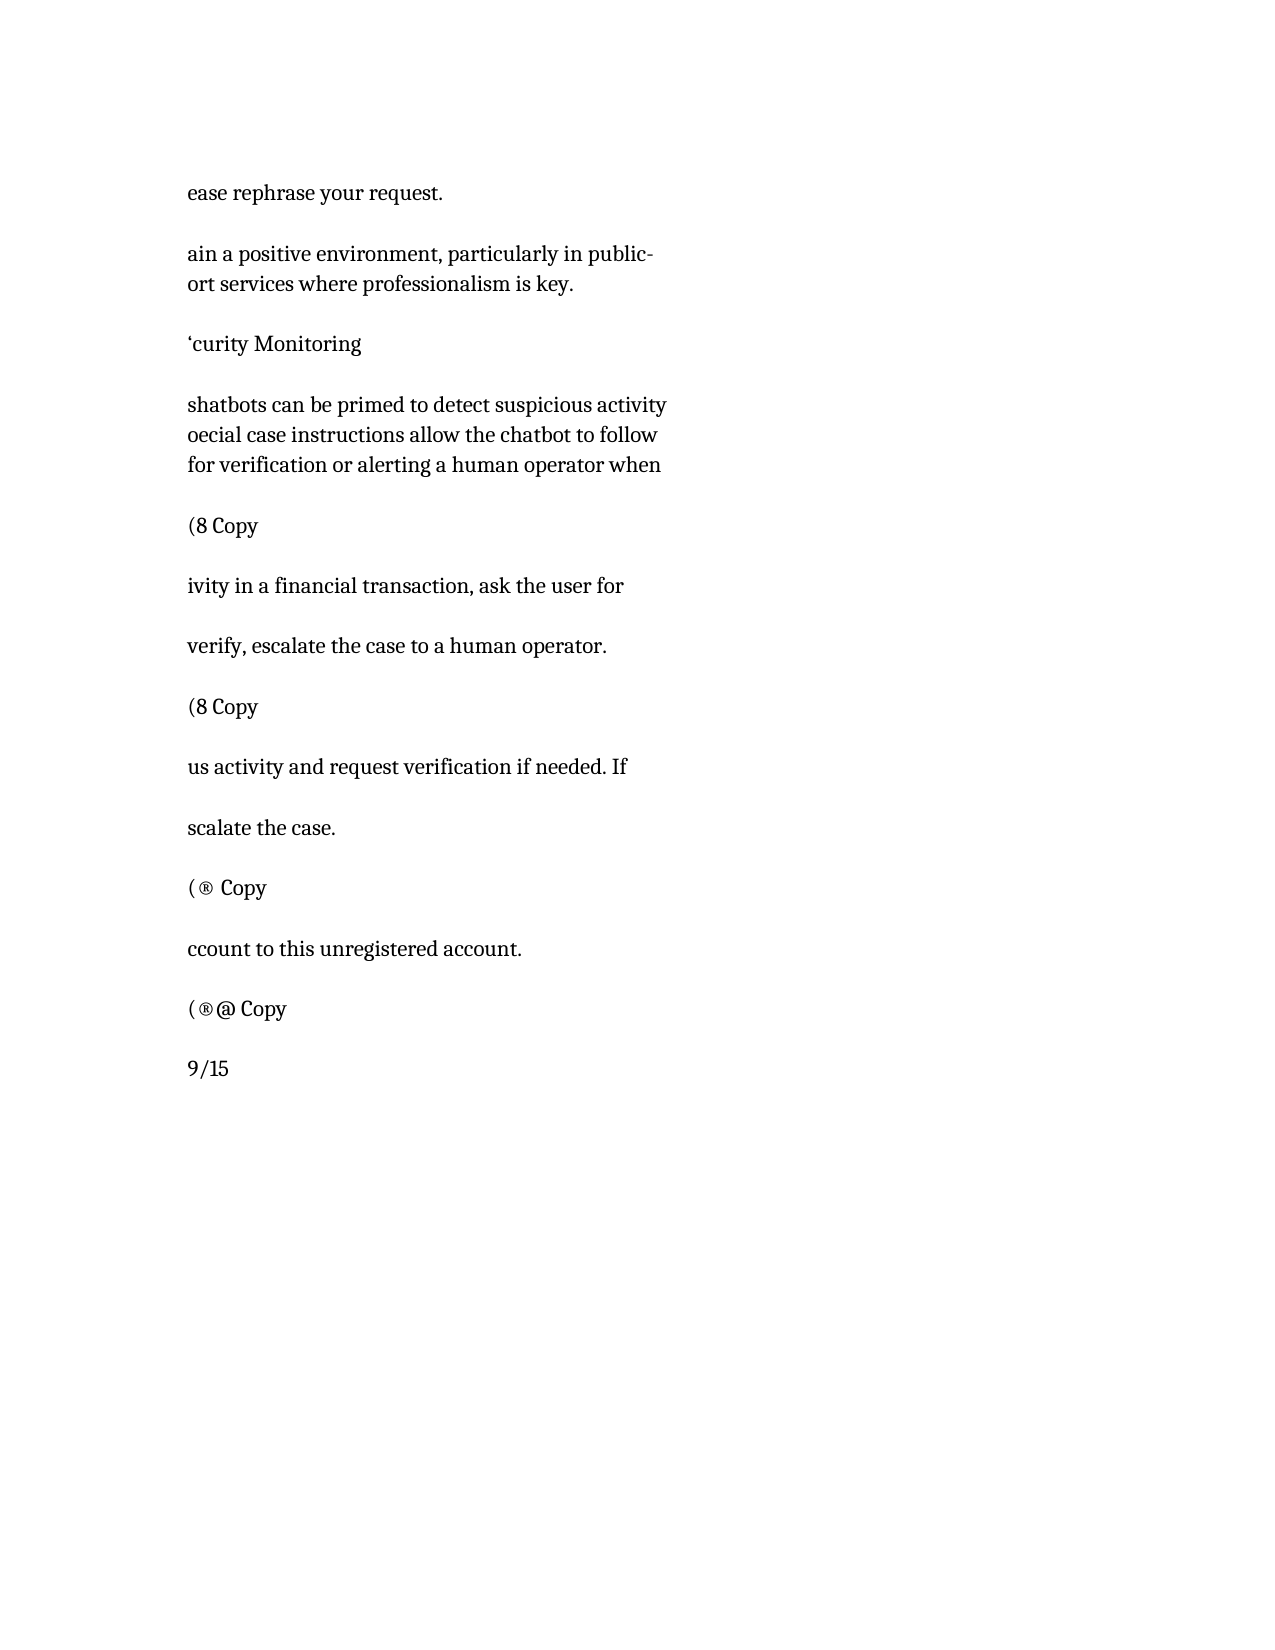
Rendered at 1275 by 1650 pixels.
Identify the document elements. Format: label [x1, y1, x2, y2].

text [187, 150, 1087, 1113]
